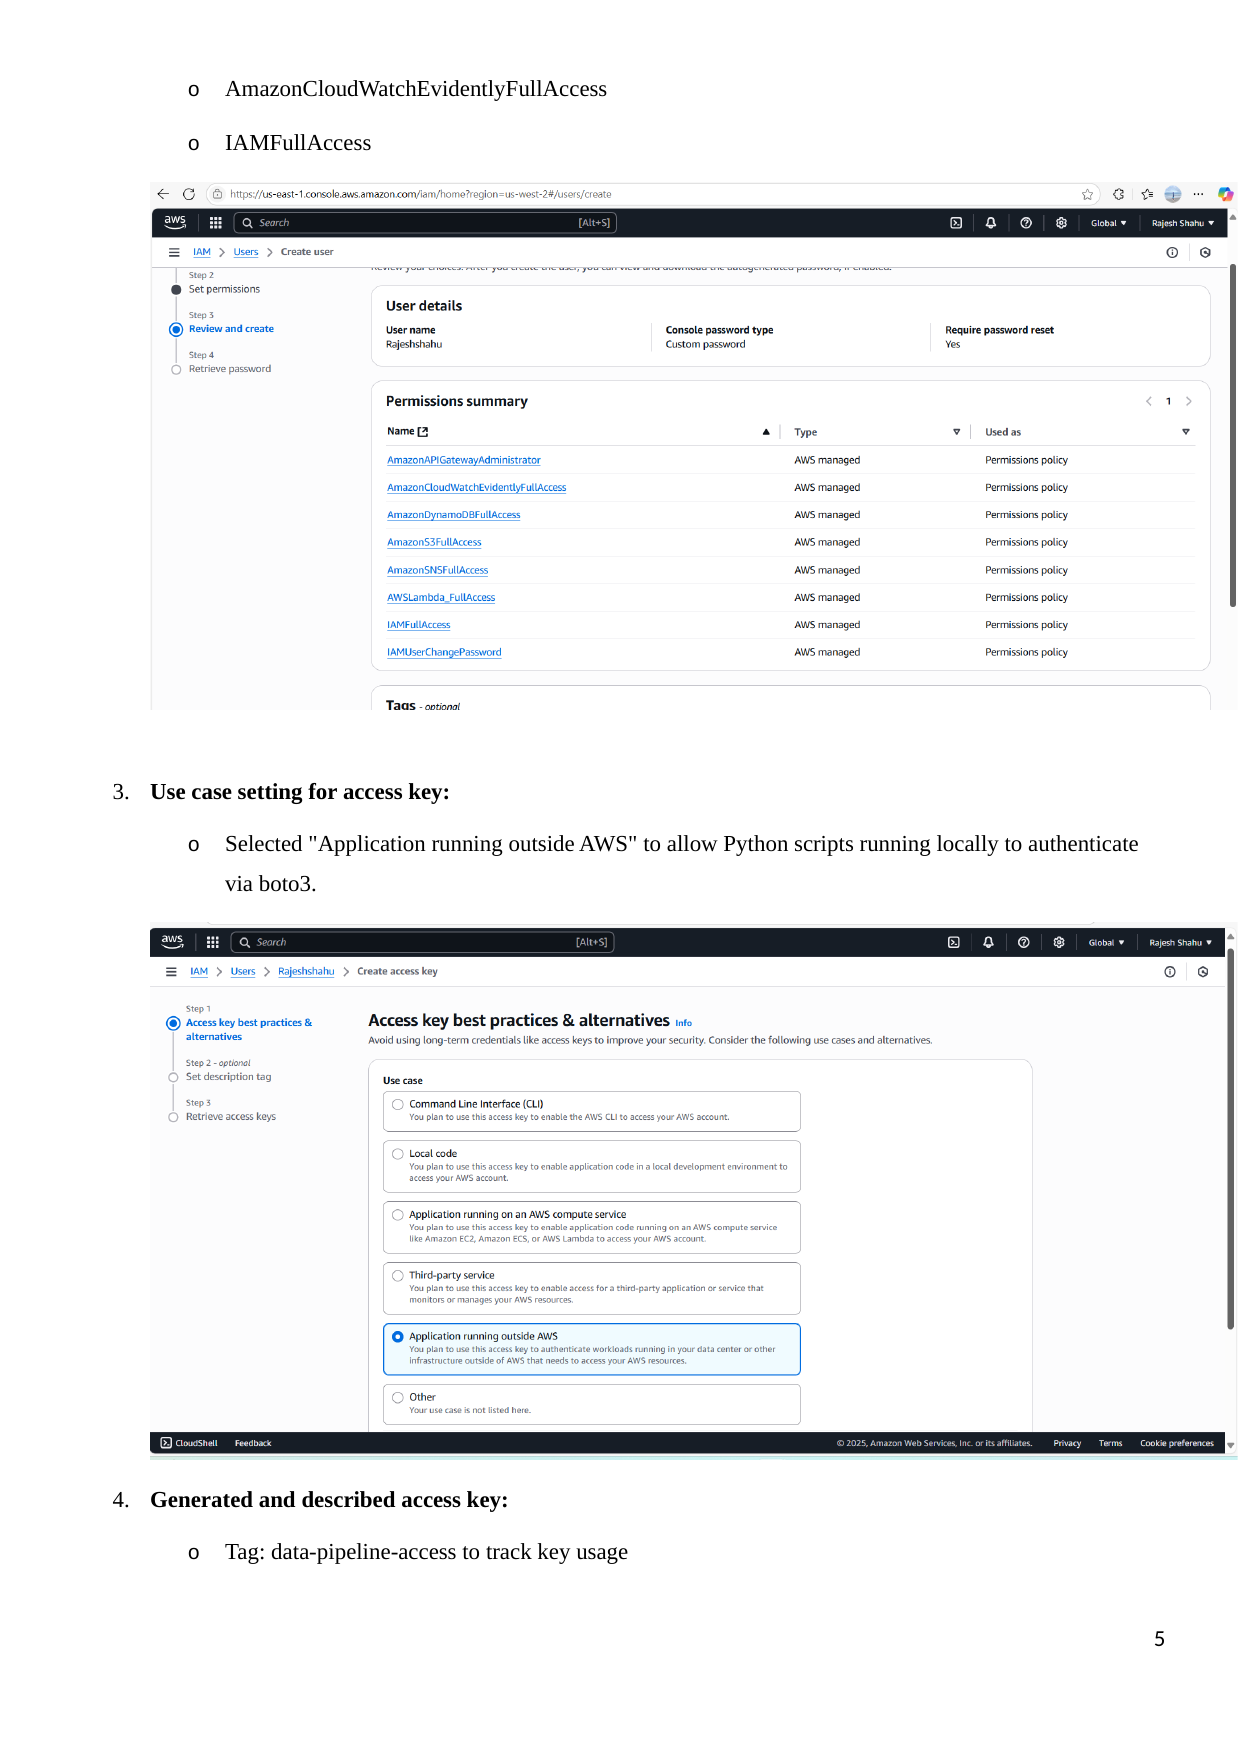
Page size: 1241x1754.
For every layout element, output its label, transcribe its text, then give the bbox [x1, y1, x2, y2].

picture [150, 182, 1238, 710]
list AmazonCloudWatchEvidentlyFullAccess [187, 75, 1165, 103]
list IAMFullAccess [187, 129, 1165, 156]
picture [150, 922, 1238, 1460]
list Selected "Application running outside AWS" to allow Python scripts running locally to authenticate via boto3. [187, 830, 1165, 897]
list Generated and described access key: [112, 1486, 1165, 1513]
list Tag: data-pipeline-access to track key usage [187, 1538, 1165, 1566]
list Use case setting for access key: [112, 778, 1165, 804]
